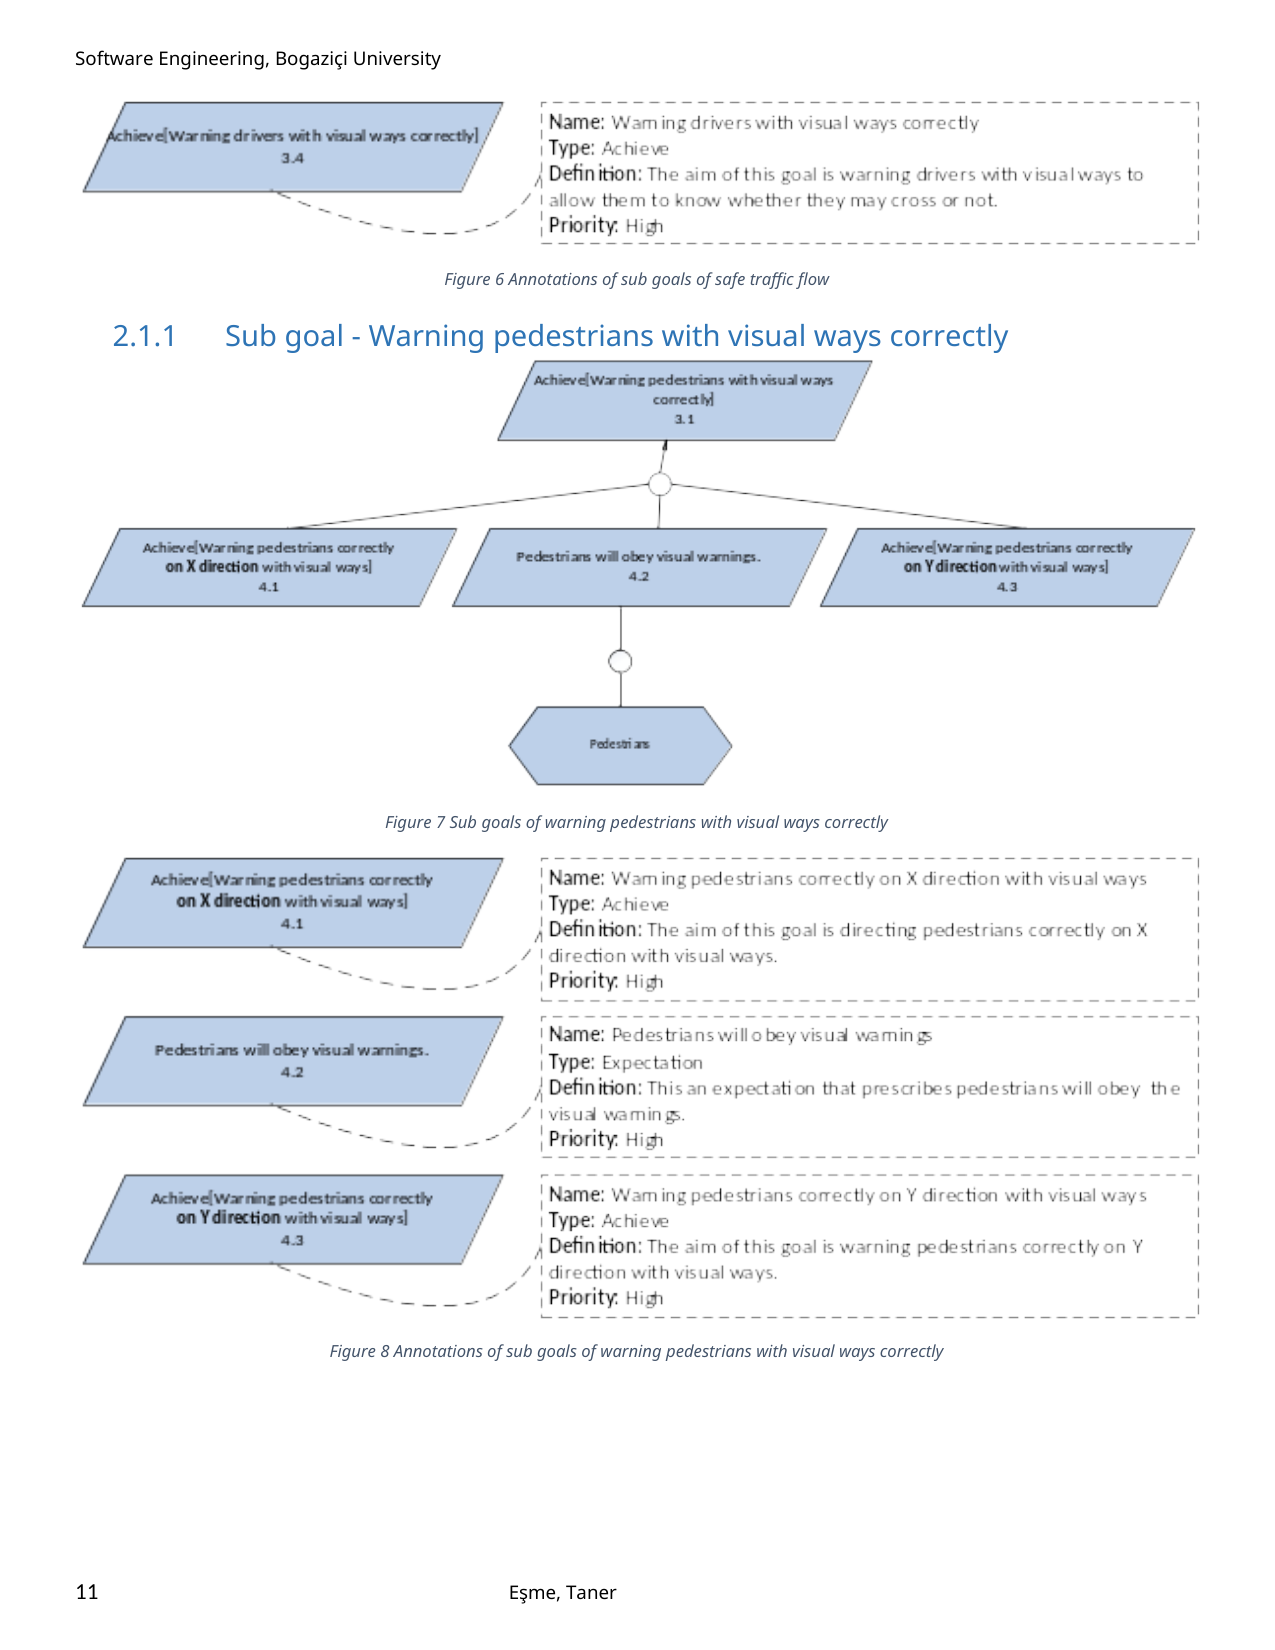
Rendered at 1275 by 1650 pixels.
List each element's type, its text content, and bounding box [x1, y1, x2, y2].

text Figure 7 Sub goals of warning pedestrians with visual ways correctly [75, 811, 1200, 834]
text Figure 6 Annotations of sub goals of safe traffic flow [75, 267, 1200, 290]
text Figure 8 Annotations of sub goals of warning pedestrians with visual ways correctly [75, 1339, 1200, 1362]
subtitle Sub goal - Warning pedestrians with visual ways correctly [112, 315, 1200, 355]
